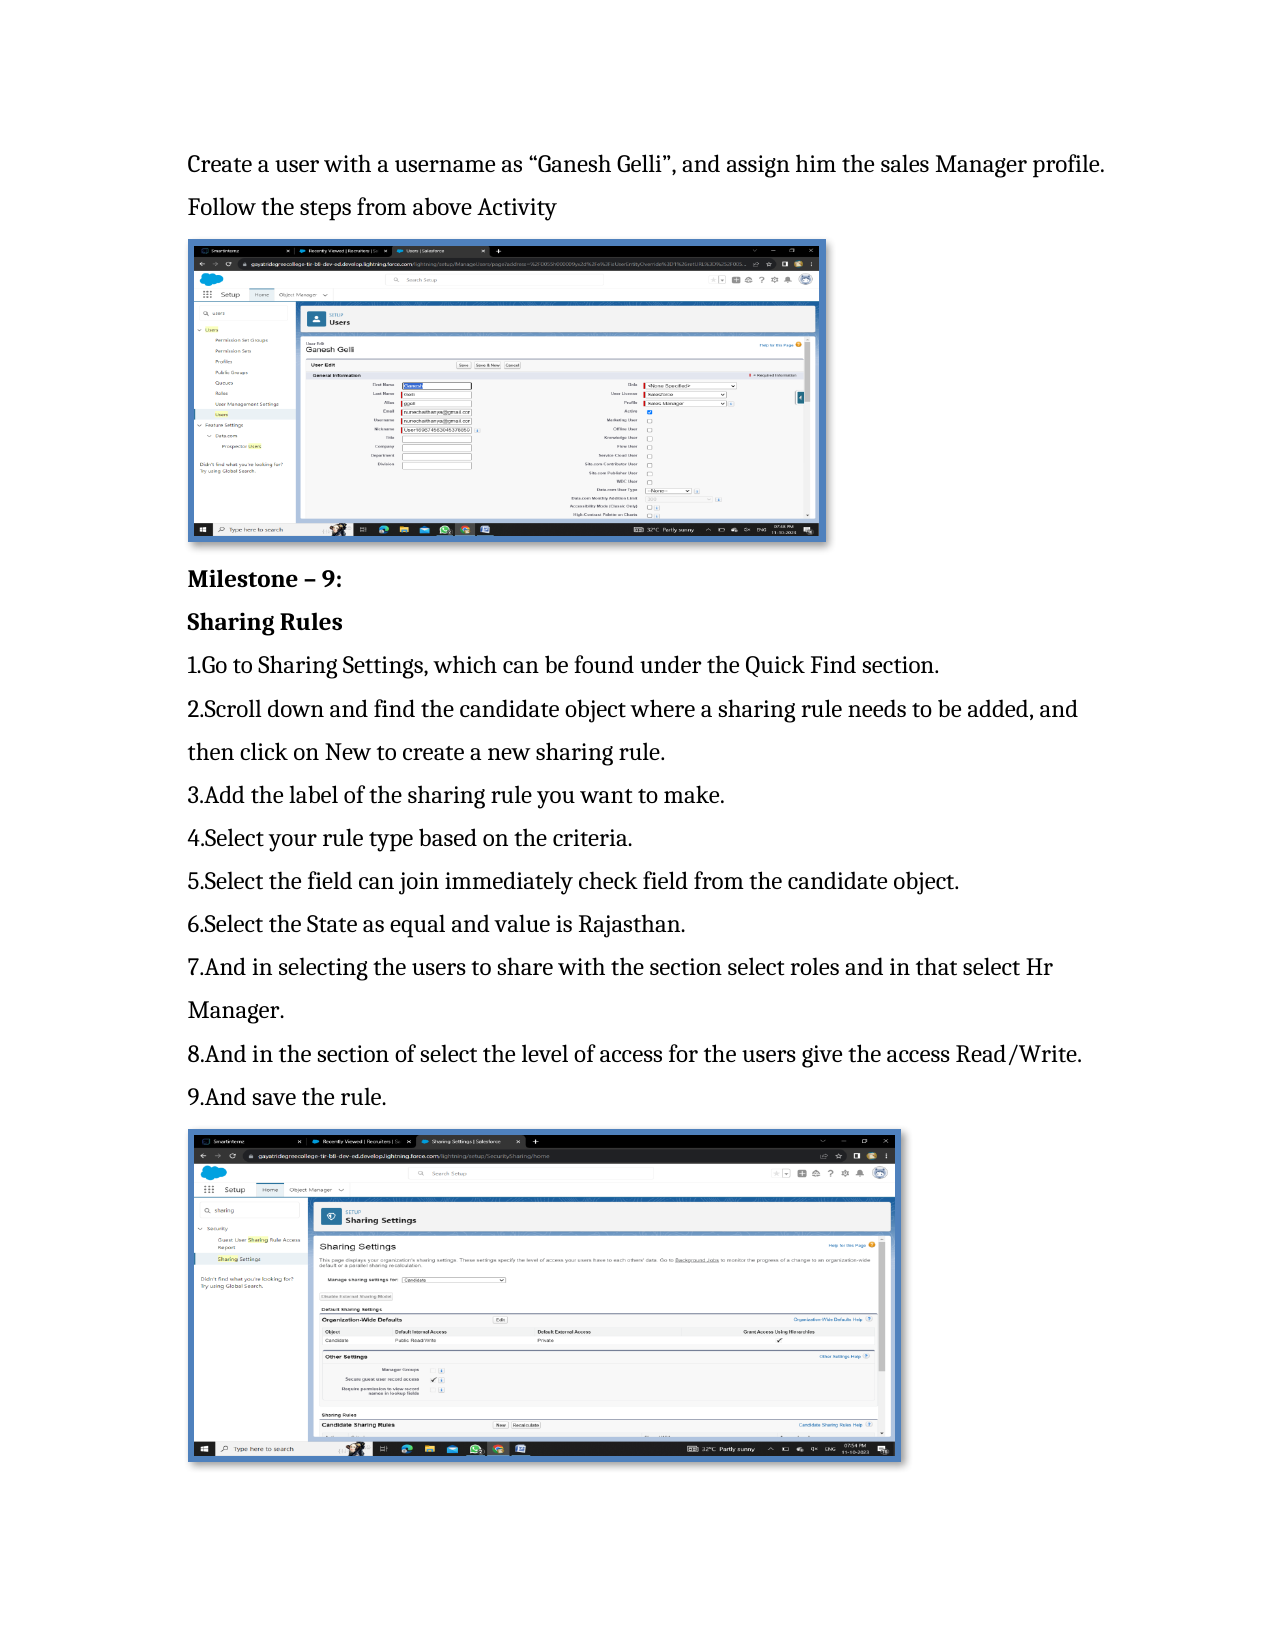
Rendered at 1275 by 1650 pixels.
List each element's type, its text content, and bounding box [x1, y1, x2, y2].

picture [194, 246, 819, 536]
text 4.Select your rule type based on the criteria. [187, 824, 1125, 853]
text 8.And in the section of select the level of access for the users give the access Read/Write. [187, 1039, 1125, 1068]
text Sharing Rules [187, 608, 1125, 637]
text Create a user with a username as “Ganesh Gelli”, and assign him the sales Manager profile. Follow the steps from above Activity [187, 150, 1125, 222]
text 7.And in selecting the users to share with the section select roles and in that select Hr Manager. [187, 953, 1125, 1025]
text 2.Scroll down and find the candidate object where a sharing rule needs to be added, and then click on New to create a new sharing rule. [187, 694, 1125, 766]
text 1.Go to Sharing Settings, which can be found under the Quick Find section. [187, 651, 1125, 680]
text Milestone – 9: [187, 565, 1125, 594]
text 6.Select the State as equal and value is Rajasthan. [187, 910, 1125, 939]
picture [194, 1135, 895, 1456]
text 9.And save the rule. [187, 1083, 1125, 1111]
text 3.Add the label of the sharing rule you want to make. [187, 781, 1125, 809]
text 5.Select the field can join immediately check field from the candidate object. [187, 867, 1125, 896]
